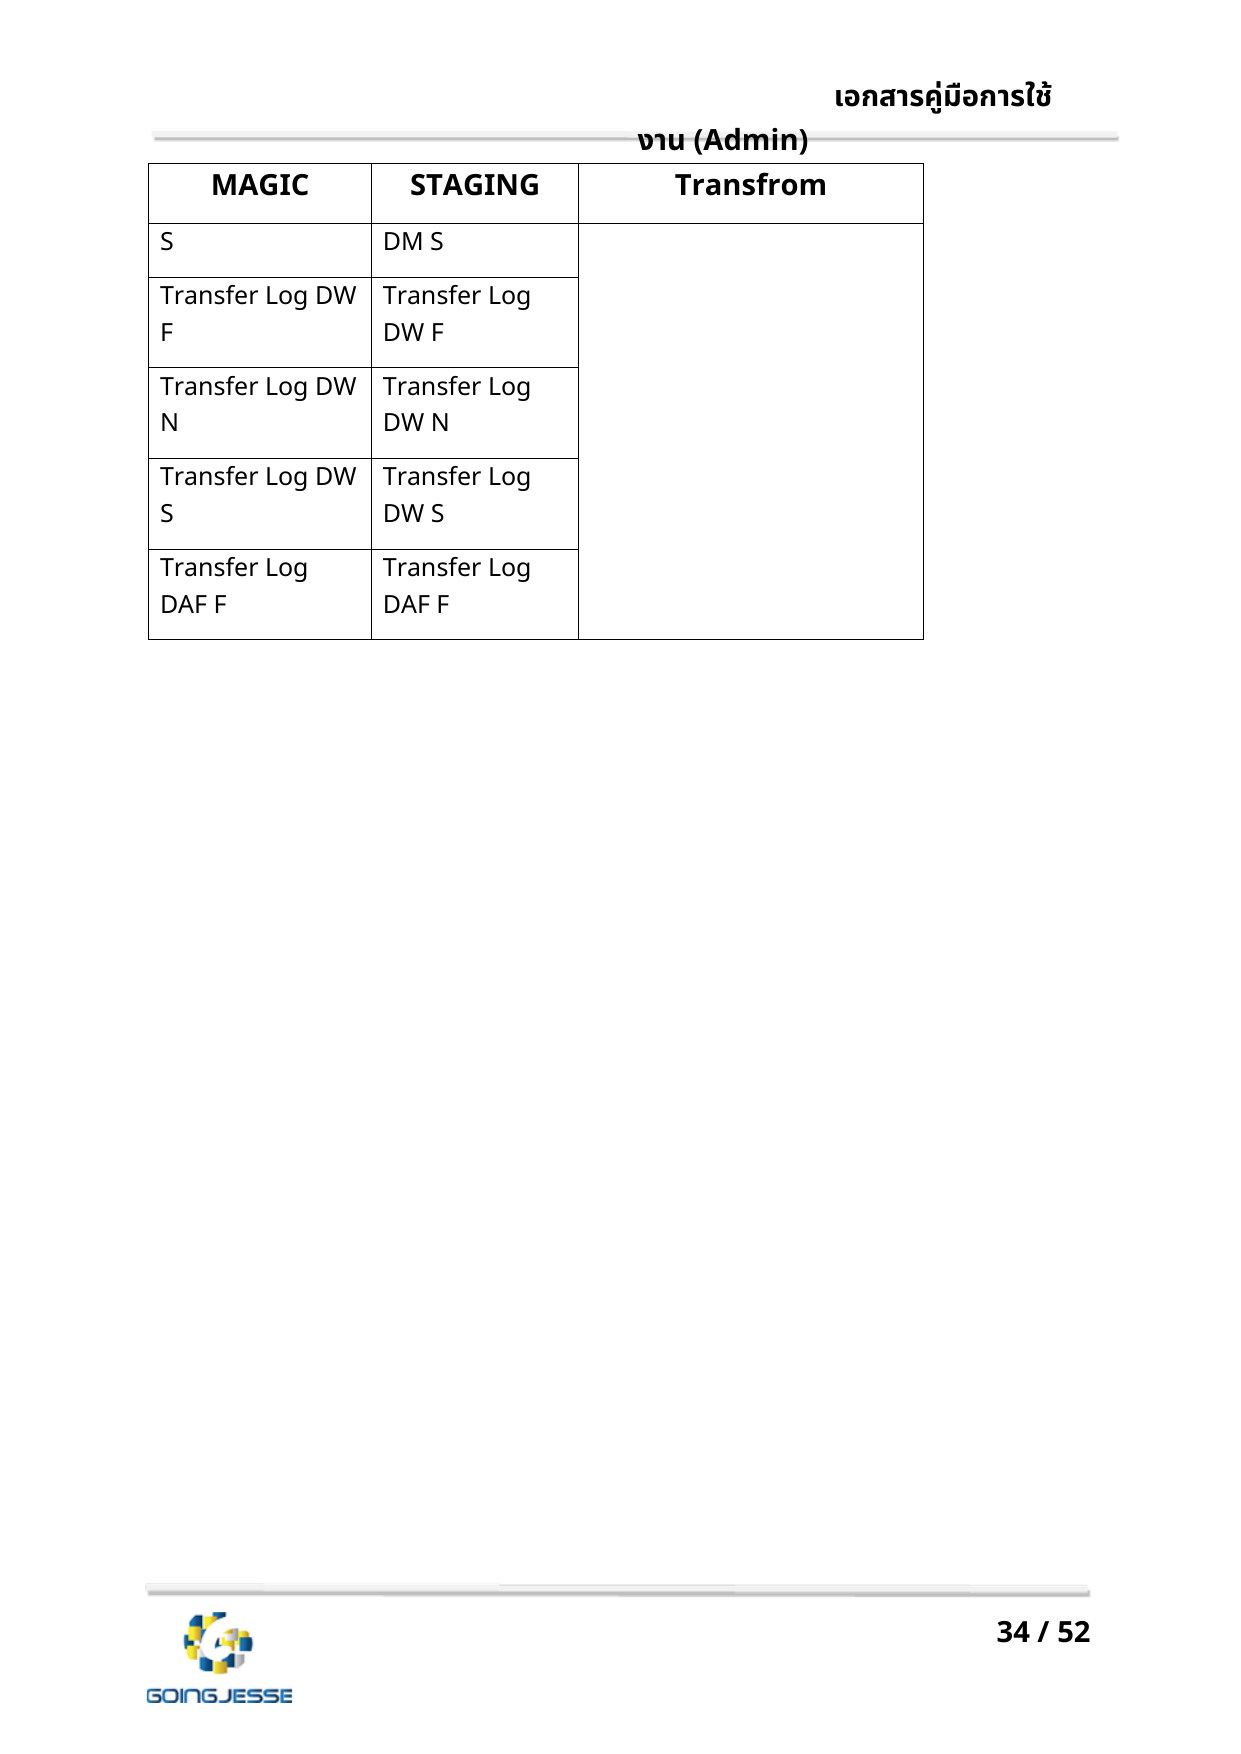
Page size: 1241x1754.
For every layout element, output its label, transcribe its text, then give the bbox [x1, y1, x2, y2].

table_header STAGING [372, 164, 578, 223]
table_cell Transfer Log DW N [372, 368, 578, 458]
table_cell Transfer Log DW S [372, 459, 578, 548]
table_cell Transfer Log DW F [149, 278, 371, 367]
table_header Transfrom [579, 164, 923, 223]
picture [146, 1612, 293, 1703]
table_cell Transfer Log DW S [149, 459, 371, 548]
table_cell Transfer Log DAF F [372, 550, 578, 639]
table_cell Transfer Log DW N [149, 368, 371, 458]
picture [143, 1582, 1096, 1599]
table_cell Transfer Log DM S [372, 224, 578, 277]
table_cell Transfer Log DAF F [149, 550, 371, 639]
table_cell Transfer Log DM S [149, 224, 371, 277]
table_header MAGIC [149, 164, 371, 223]
table_cell Transfer Log DW F [372, 278, 578, 367]
